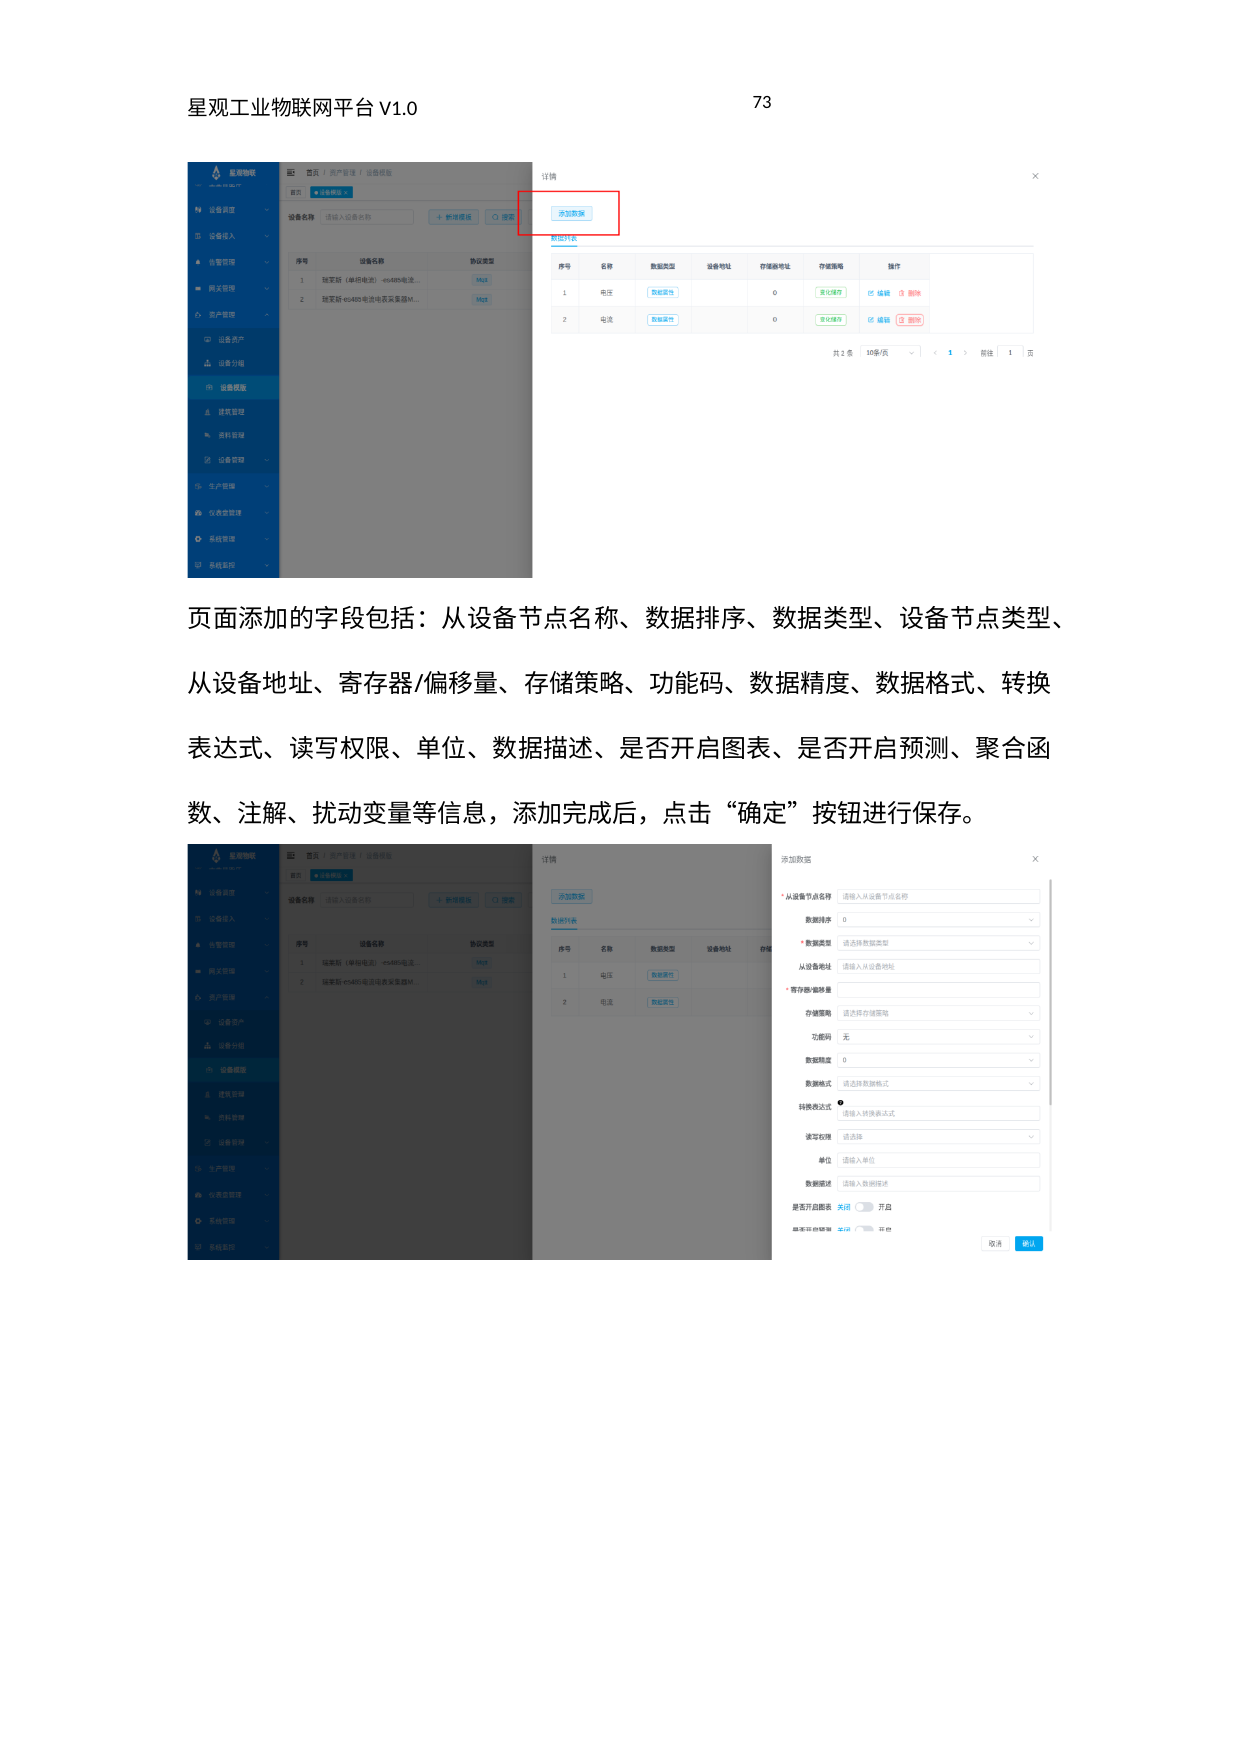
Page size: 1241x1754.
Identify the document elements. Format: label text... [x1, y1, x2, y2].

picture [187, 844, 1052, 1260]
text 页面添加的字段包括：从设备节点名称、数据排序、数据类型、设备节点类型、从设备地址、寄存器/偏移量、存储策略、功能码、数据精度、数据格式、转换表达式、读写权限、单位、数据描述、是否开启图表、是否开启预测、聚合函数、注解、扰动变量等信息，添加完成后，点击“确定”按钮进行保存。 [187, 584, 1053, 844]
picture [187, 162, 1052, 578]
